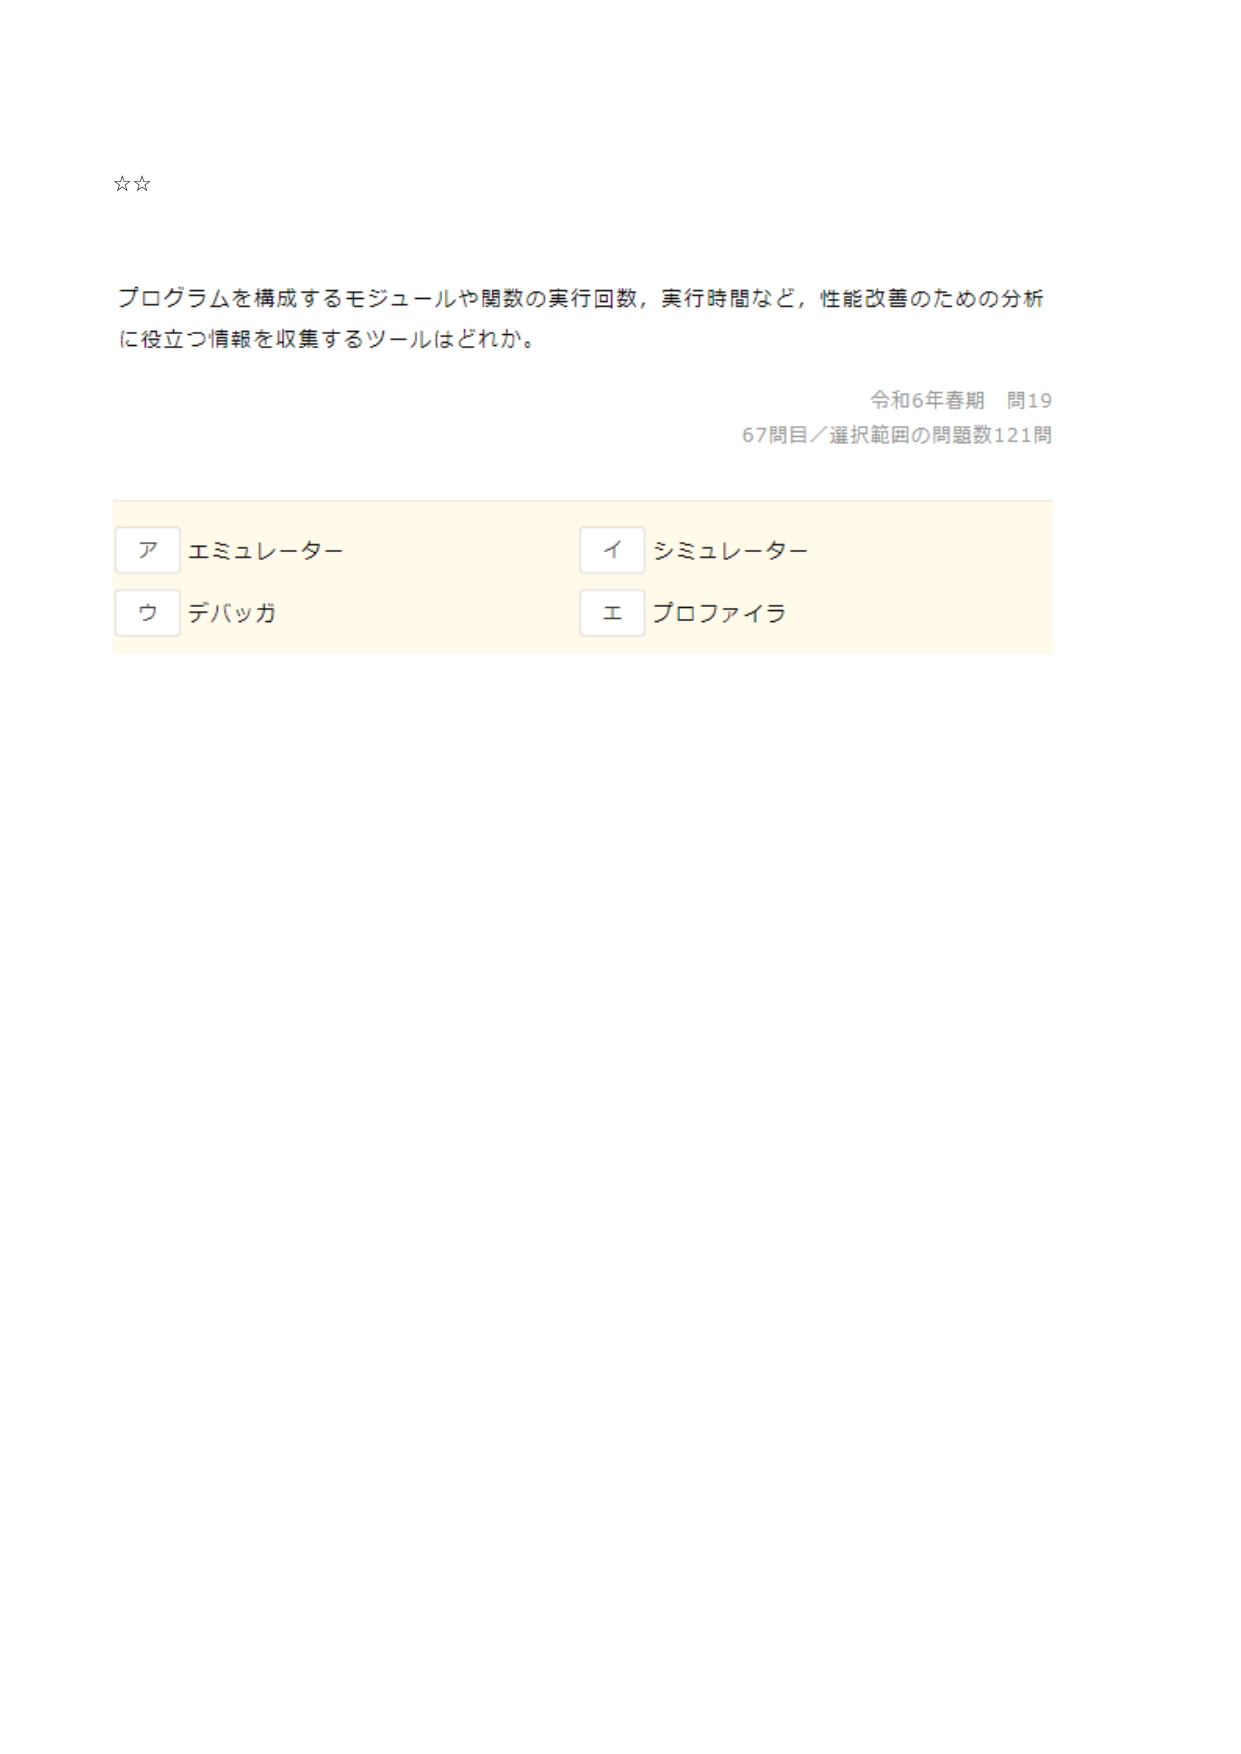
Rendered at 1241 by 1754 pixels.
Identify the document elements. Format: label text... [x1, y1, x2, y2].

picture [112, 277, 1054, 654]
text ☆☆ [112, 164, 1128, 202]
